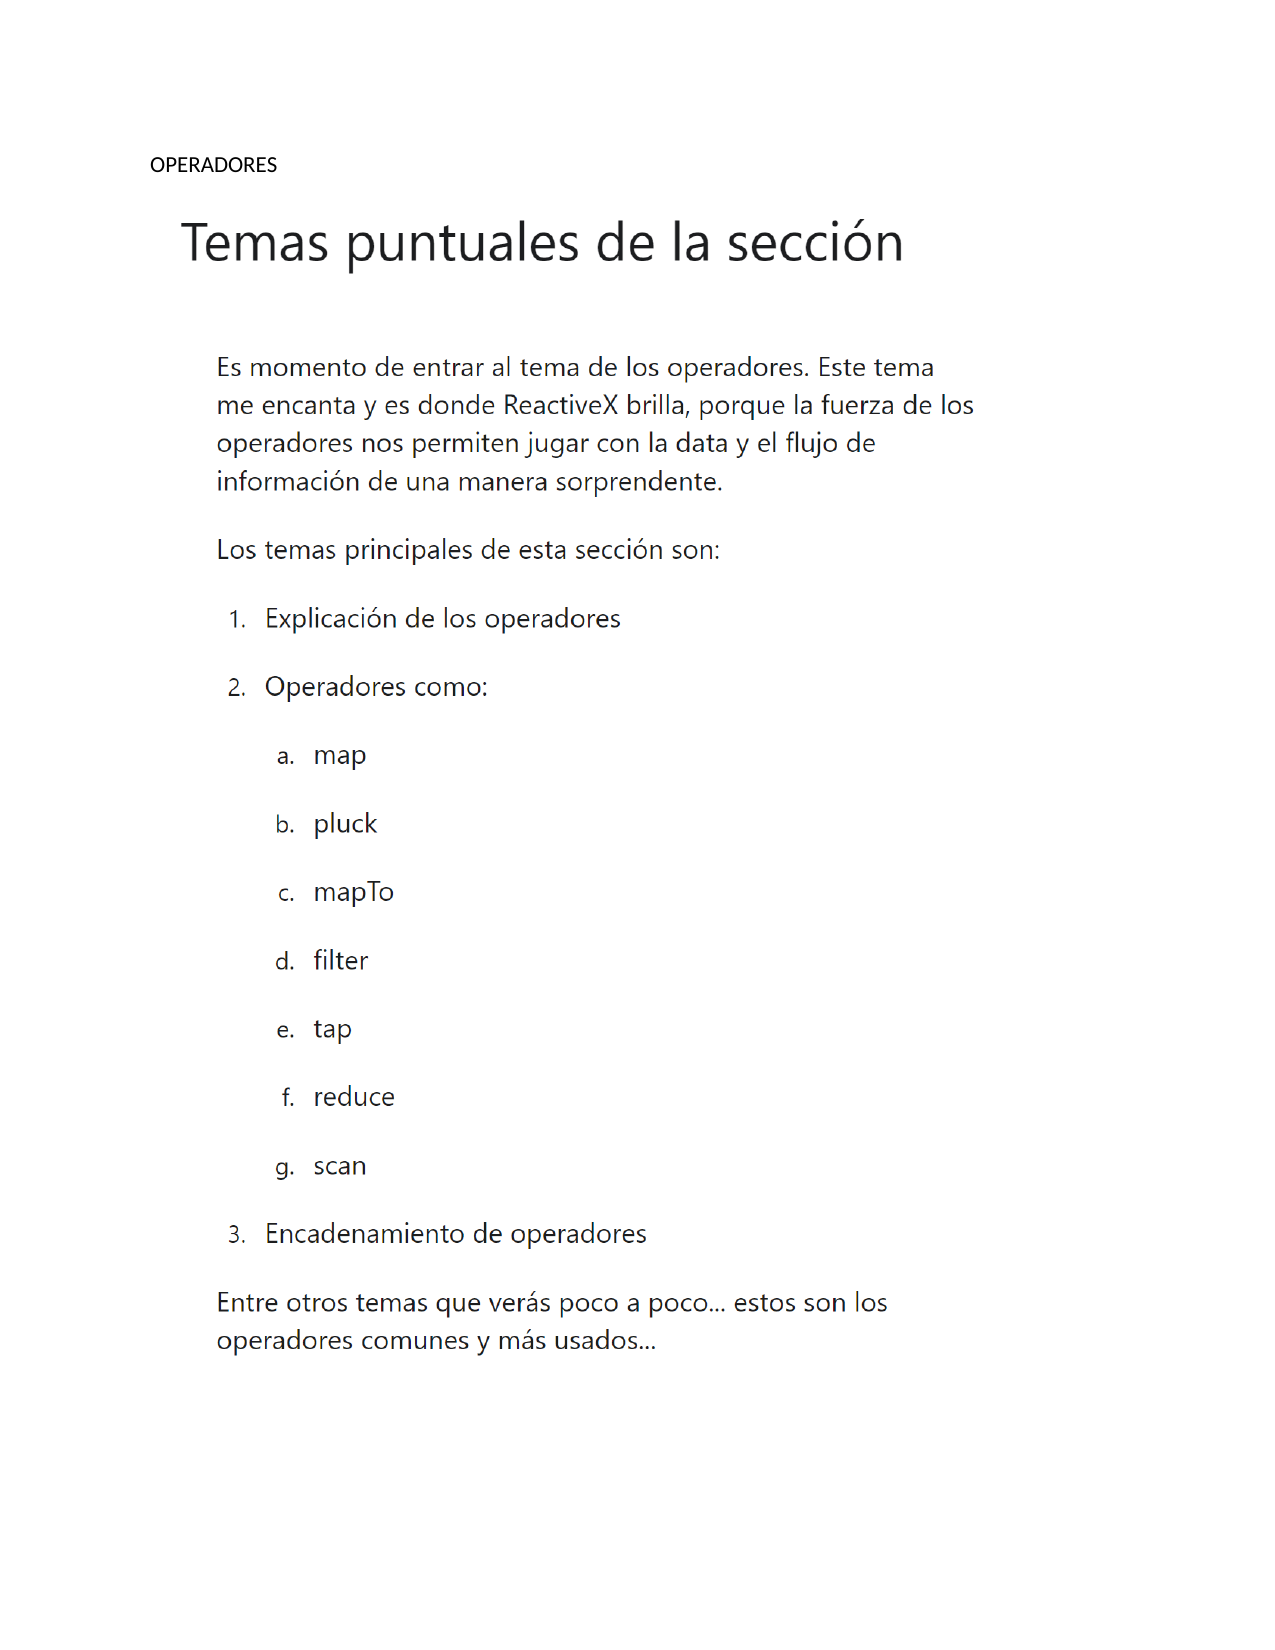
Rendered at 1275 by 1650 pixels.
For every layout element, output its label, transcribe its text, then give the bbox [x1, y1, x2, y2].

picture [150, 180, 1125, 1439]
text OPERADORES [150, 150, 1125, 180]
